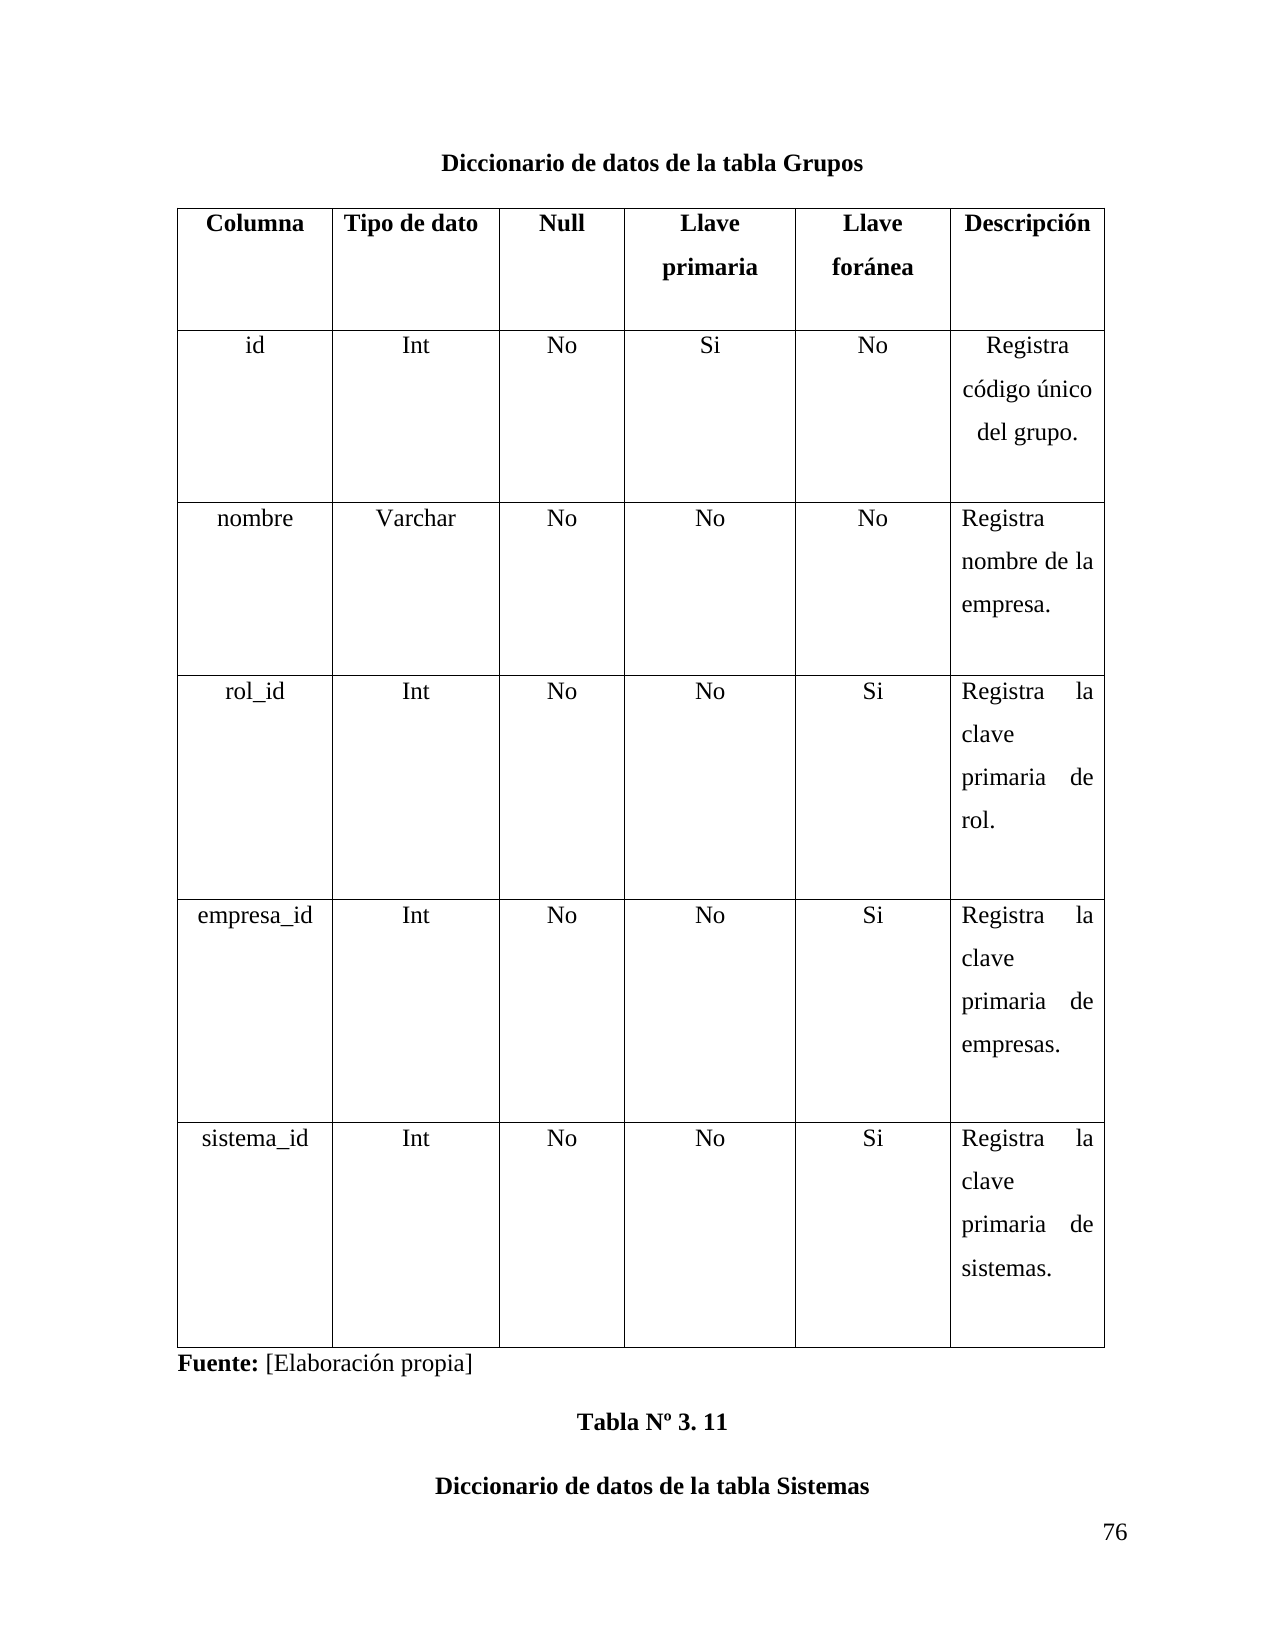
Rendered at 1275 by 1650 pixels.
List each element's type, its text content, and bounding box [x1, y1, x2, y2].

table_cell No [796, 331, 950, 502]
text Diccionario de datos de la tabla Grupos [177, 148, 1127, 176]
table_cell No [625, 503, 795, 675]
table_cell No [625, 900, 795, 1122]
table_cell Registra la clave primaria de empresas. [951, 900, 1104, 1122]
table_header Null [500, 209, 624, 329]
table_cell No [500, 676, 624, 899]
text Diccionario de datos de la tabla Sistemas [177, 1471, 1127, 1500]
table_header Llave foránea [796, 209, 950, 329]
table_cell No [500, 900, 624, 1122]
table_cell sistema_id [178, 1123, 332, 1347]
table_cell Int [333, 331, 499, 502]
table_header Tipo de dato [333, 209, 499, 329]
table_cell Int [333, 1123, 499, 1347]
table_cell Registra la clave primaria de rol. [951, 676, 1104, 899]
table_cell Si [796, 676, 950, 899]
table_cell Si [625, 331, 795, 502]
table_cell rol_id [178, 676, 332, 899]
table_cell nombre [178, 503, 332, 675]
table_cell Si [796, 1123, 950, 1347]
table_cell No [796, 503, 950, 675]
table_cell Registra la clave primaria de sistemas. [951, 1123, 1104, 1347]
table_cell Registra código único del grupo. [951, 331, 1104, 502]
table_cell empresa_id [178, 900, 332, 1122]
table_header Llave primaria [625, 209, 795, 329]
table_cell No [625, 676, 795, 899]
table_cell No [625, 1123, 795, 1347]
table_cell Si [796, 900, 950, 1122]
text Tabla Nº 3. 11 [177, 1407, 1127, 1436]
table_cell Int [333, 676, 499, 899]
table_cell Varchar [333, 503, 499, 675]
table_cell No [500, 1123, 624, 1347]
table_header Descripción [951, 209, 1104, 329]
text Fuente: [Elaboración propia] [177, 1348, 1127, 1376]
table_cell Registra nombre de la empresa. [951, 503, 1104, 675]
table_cell No [500, 331, 624, 502]
table_cell No [500, 503, 624, 675]
table_header Columna [178, 209, 332, 329]
table_cell id [178, 331, 332, 502]
table_cell Int [333, 900, 499, 1122]
